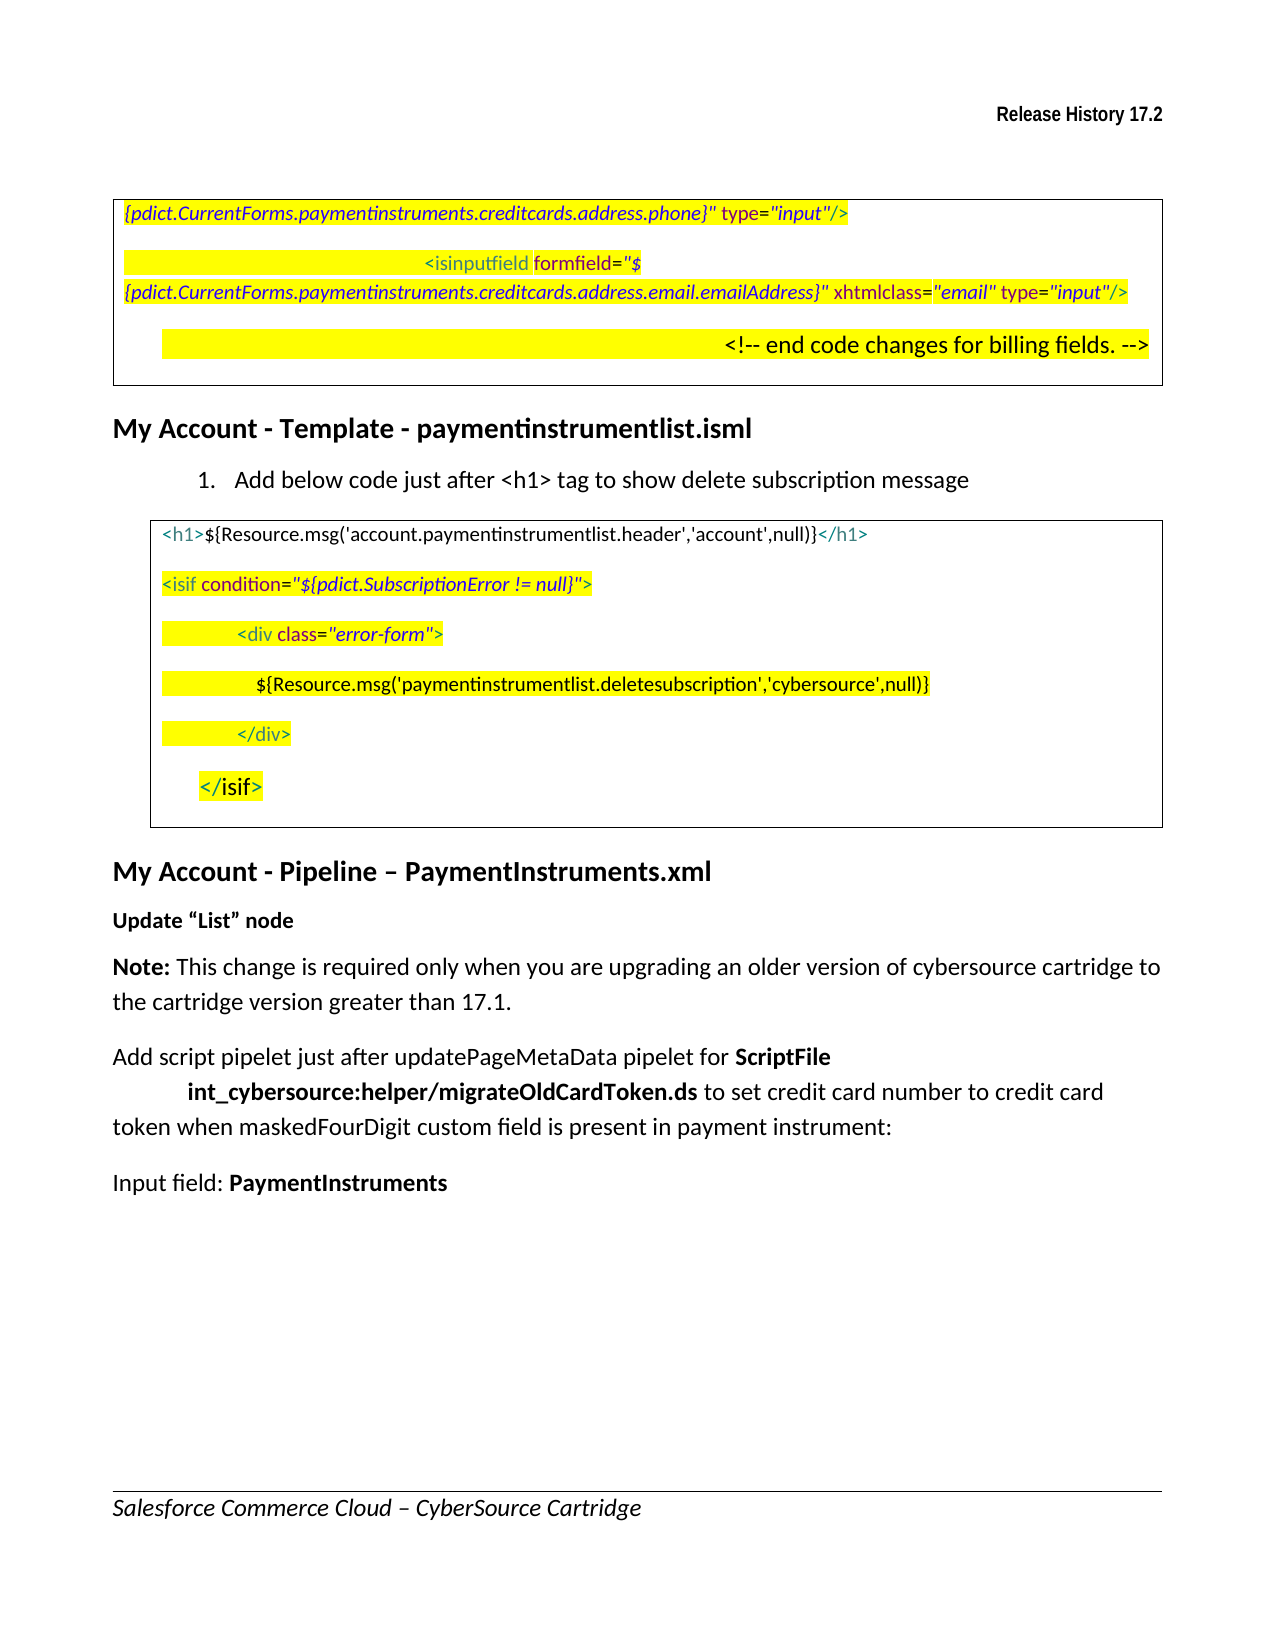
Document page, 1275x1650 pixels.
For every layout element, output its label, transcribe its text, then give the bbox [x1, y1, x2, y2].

subtitle Update “List” node [112, 906, 1162, 934]
list Add below code just after <h1> tag to show delete subscription message [197, 464, 1162, 494]
table_header <h1>${Resource.msg('account.paymentinstrumentlist.header','account',null)}</h1> <isif condition="${pdict.SubscriptionError != null}"> <div class="error-form"> ${Resource.msg('paymentinstrumentlist.deletesubscription','cybersource',null)} </div> </isif> [151, 521, 1162, 827]
subtitle My Account - Pipeline – PaymentInstruments.xml [112, 853, 1162, 888]
text Input field: PaymentInstruments [112, 1167, 1162, 1198]
subtitle My Account - Template - paymentinstrumentlist.isml [112, 411, 1162, 446]
text Add script pipelet just after updatePageMetaData pipelet for ScriptFile int_cybersource:helper/migrateOldCardToken.ds to set credit card number to credit card token when maskedFourDigit custom field is present in payment instrument: [112, 1042, 1162, 1142]
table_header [114, 200, 1162, 384]
text Note: This change is required only when you are upgrading an older version of cybersource cartridge to the cartridge version greater than 17.1. [112, 951, 1162, 1016]
